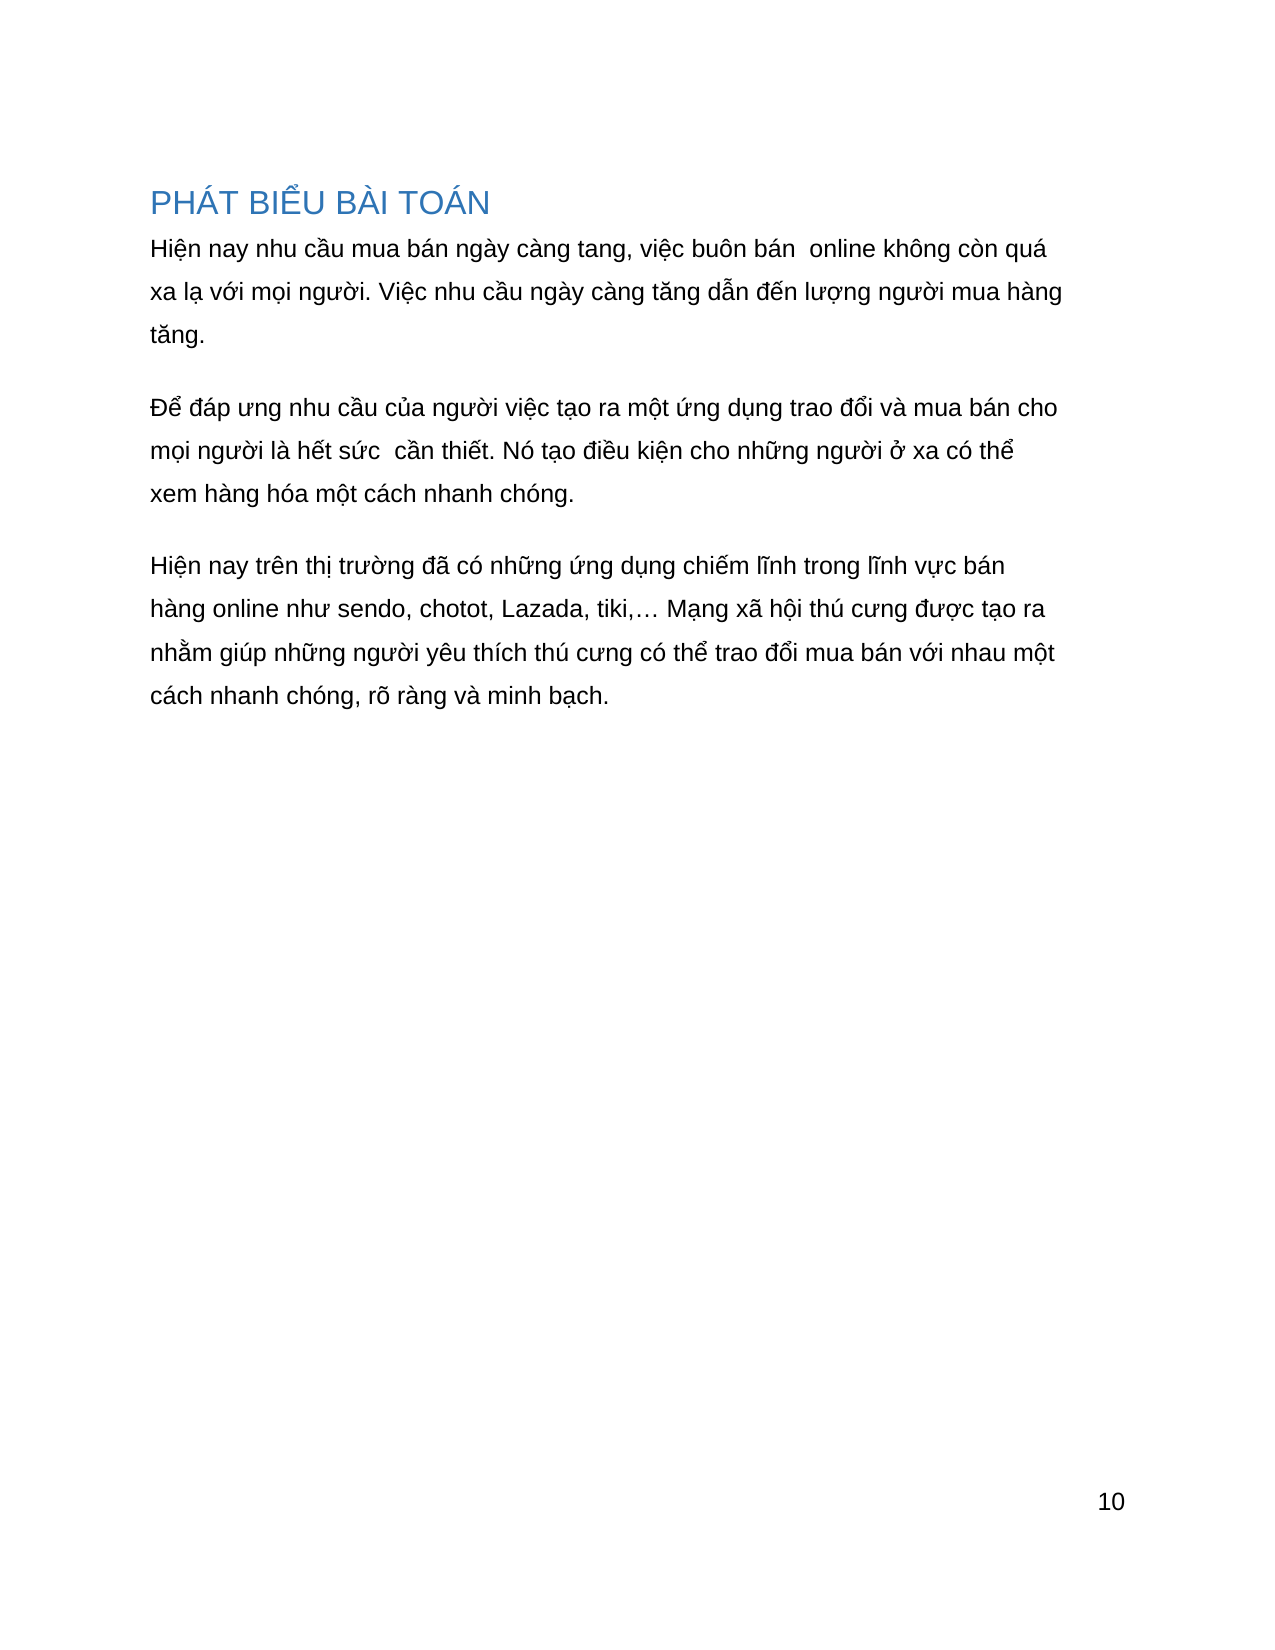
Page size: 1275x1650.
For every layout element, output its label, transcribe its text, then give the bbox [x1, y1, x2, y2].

text Để đáp ưng nhu cầu của người việc tạo ra một ứng dụng trao đổi và mua bán cho mọi người là hết sức cần thiết. Nó tạo điều kiện cho những người ở xa có thể xem hàng hóa một cách nhanh chóng. [150, 393, 1065, 508]
text Hiện nay trên thị trường đã có những ứng dụng chiếm lĩnh trong lĩnh vực bán hàng online như sendo, chotot, Lazada, tiki,… Mạng xã hội thú cưng được tạo ra nhằm giúp những người yêu thích thú cưng có thể trao đổi mua bán với nhau một cách nhanh chóng, rõ ràng và minh bạch. [150, 551, 1065, 709]
text Hiện nay nhu cầu mua bán ngày càng tang, việc buôn bán online không còn quá xa lạ với mọi người. Việc nhu cầu ngày càng tăng dẫn đến lượng người mua hàng tăng. [150, 234, 1065, 349]
subtitle PHÁT BIỂU BÀI TOÁN [150, 183, 1125, 222]
